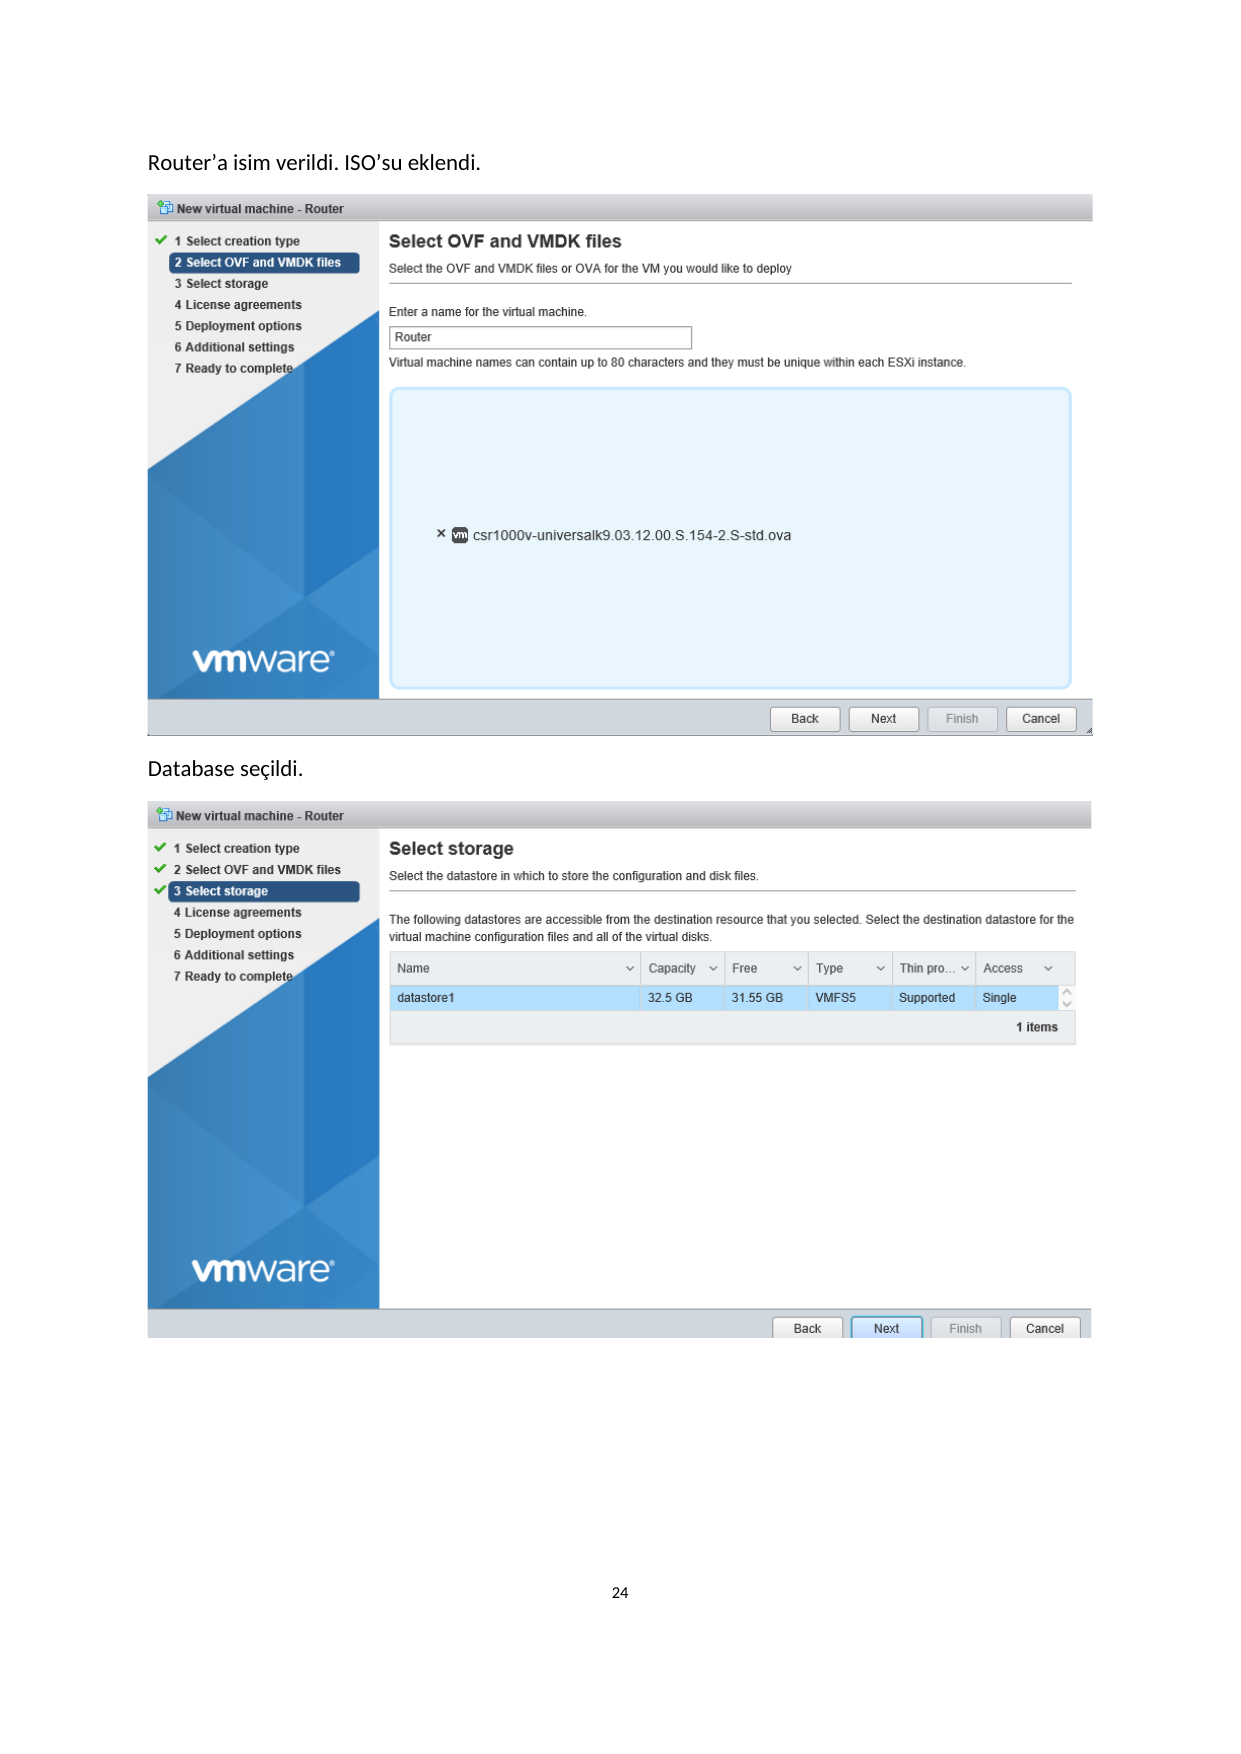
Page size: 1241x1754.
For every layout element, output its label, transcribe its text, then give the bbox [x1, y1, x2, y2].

text 24 [148, 1583, 1093, 1603]
picture [147, 801, 1092, 1338]
text Router’a isim verildi. ISO’su eklendi. [148, 148, 1093, 176]
text Database seçildi. [148, 754, 1093, 783]
picture [147, 194, 1093, 736]
